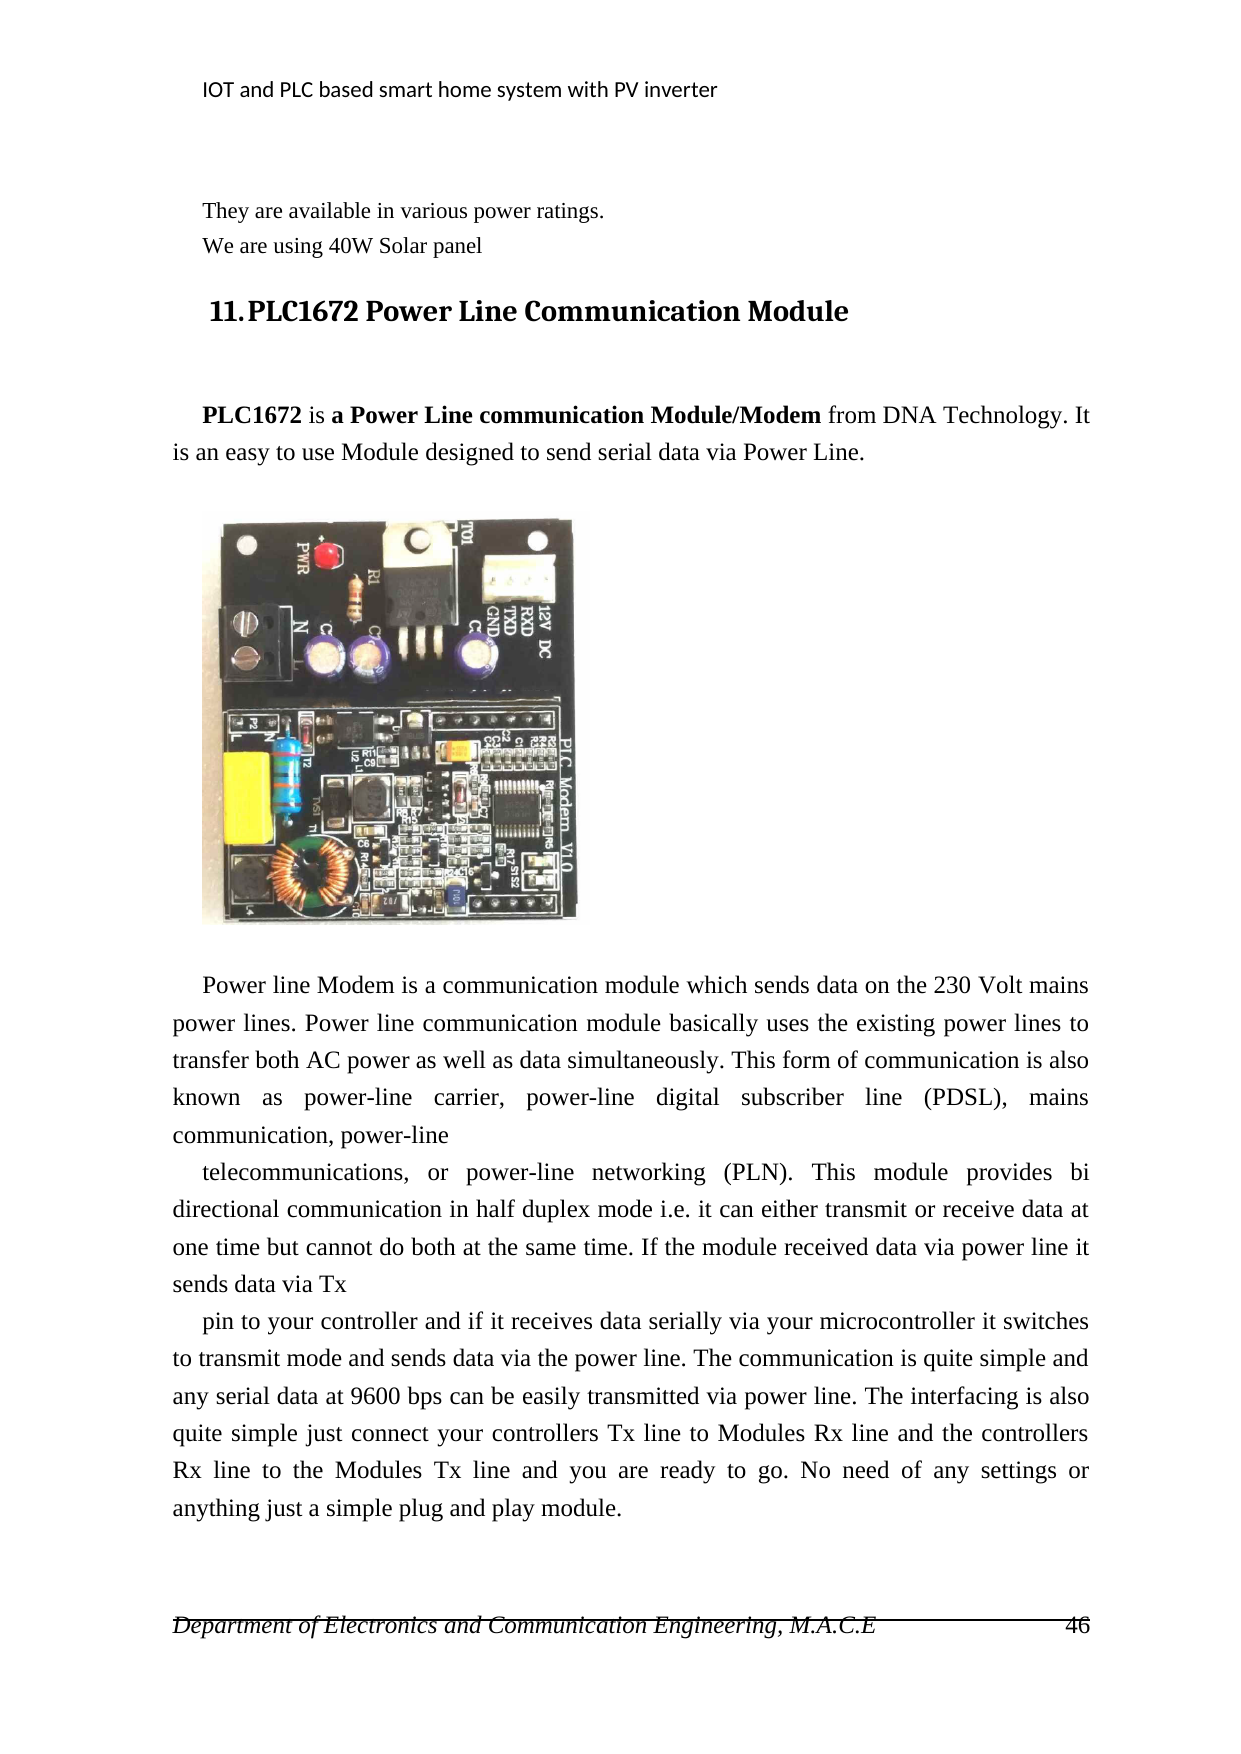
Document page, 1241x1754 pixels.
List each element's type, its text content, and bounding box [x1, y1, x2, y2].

text PLC1672 is a Power Line communication Module/Modem from DNA Technology. It is an easy to use Module designed to send serial data via Power Line. [172, 400, 1090, 466]
text pin to your controller and if it receives data serially via your microcontroller it switches to transmit mode and sends data via the power line. The communication is quite simple and any serial data at 9600 bps can be easily transmitted via power line. The interfacing is also quite simple just connect your controllers Tx line to Modules Rx line and the controllers Rx line to the Modules Tx line and you are ready to go. No need of any settings or anything just a simple plug and play module. [172, 1306, 1090, 1521]
subtitle PLC1672 Power Line Communication Module [210, 294, 1090, 329]
text They are available in various power ratings. [172, 197, 1090, 224]
text We are using 40W Solar panel [172, 232, 1090, 258]
text telecommunications, or power-line networking (PLN). This module provides bi directional communication in half duplex mode i.e. it can either transmit or receive data at one time but cannot do both at the same time. If the module received data via power line it sends data via Tx [172, 1157, 1090, 1298]
text Power line Modem is a communication module which sends data on the 230 Volt mains power lines. Power line communication module basically uses the existing power lines to transfer both AC power as well as data simultaneously. This form of communication is also known as power-line carrier, power-line digital subscriber line (PDSL), mains communication, power-line [172, 971, 1090, 1148]
picture [202, 511, 590, 925]
